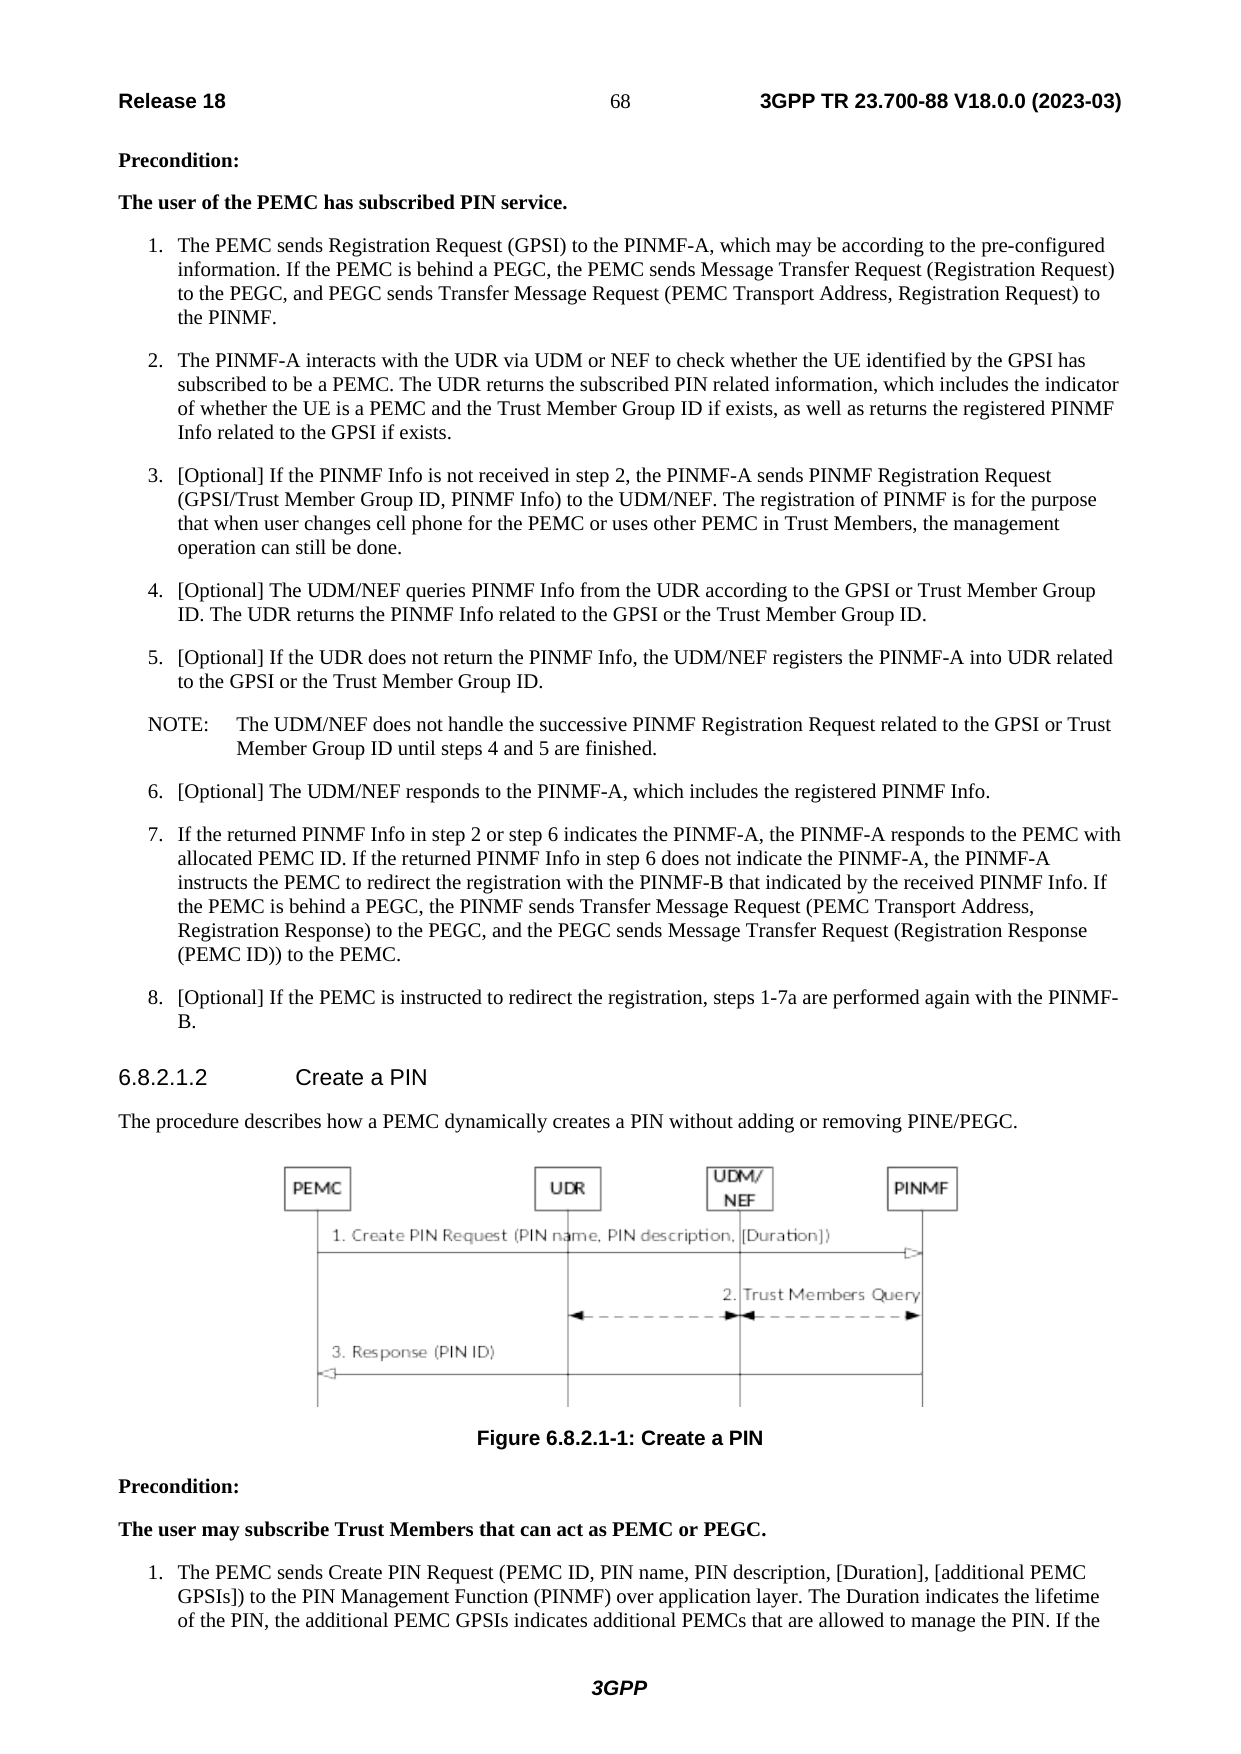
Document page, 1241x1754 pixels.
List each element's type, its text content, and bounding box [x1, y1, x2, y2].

text 7. If the returned PINMF Info in step 2 or step 6 indicates the PINMF-A, the PINMF-A responds to the PEMC with allocated PEMC ID. If the returned PINMF Info in step 6 does not indicate the PINMF-A, the PINMF-A instructs the PEMC to redirect the registration with the PINMF-B that indicated by the received PINMF Info. If the PEMC is behind a PEGC, the PINMF sends Transfer Message Request (PEMC Transport Address, Registration Response) to the PEGC, and the PEGC sends Message Transfer Request (Registration Response (PEMC ID)) to the PEMC. [148, 822, 1122, 966]
text Precondition: [118, 1474, 1122, 1498]
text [148, 1560, 1122, 1632]
subtitle 6.8.2.1.2 Create a PIN [118, 1064, 1122, 1090]
text 4. [Optional] The UDM/NEF queries PINMF Info from the UDR according to the GPSI or Trust Member Group ID. The UDR returns the PINMF Info related to the GPSI or the Trust Member Group ID. [148, 578, 1122, 626]
text Figure 6.8.2.1-1: Create a PIN [118, 1425, 1122, 1449]
text 3. [Optional] If the PINMF Info is not received in step 2, the PINMF-A sends PINMF Registration Request (GPSI/Trust Member Group ID, PINMF Info) to the UDM/NEF. The registration of PINMF is for the purpose that when user changes cell phone for the PEMC or uses other PEMC in Trust Members, the management operation can still be done. [148, 463, 1122, 559]
text The user may subscribe Trust Members that can act as PEMC or PEGC. [118, 1517, 1122, 1541]
text 8. [Optional] If the PEMC is instructed to redirect the registration, steps 1-7a are performed again with the PINMF-B. [148, 985, 1122, 1033]
text Precondition: [118, 147, 1122, 172]
text The procedure describes how a PEMC dynamically creates a PIN without adding or removing PINE/PEGC. [118, 1109, 1122, 1133]
text NOTE: The UDM/NEF does not handle the successive PINMF Registration Request related to the GPSI or Trust Member Group ID until steps 4 and 5 are finished. [148, 712, 1122, 760]
text 1. The PEMC sends Registration Request (GPSI) to the PINMF-A, which may be according to the pre-configured information. If the PEMC is behind a PEGC, the PEMC sends Message Transfer Request (Registration Request) to the PEGC, and PEGC sends Transfer Message Request (PEMC Transport Address, Registration Request) to the PINMF. [148, 233, 1122, 329]
text 6. [Optional] The UDM/NEF responds to the PINMF-A, which includes the registered PINMF Info. [148, 779, 1122, 803]
text The user of the PEMC has subscribed PIN service. [118, 190, 1122, 214]
text 5. [Optional] If the UDR does not return the PINMF Info, the UDM/NEF registers the PINMF-A into UDR related to the GPSI or the Trust Member Group ID. [148, 645, 1122, 693]
text 2. The PINMF-A interacts with the UDR via UDM or NEF to check whether the UE identified by the GPSI has subscribed to be a PEMC. The UDR returns the subscribed PIN related information, which includes the indicator of whether the UE is a PEMC and the Trust Member Group ID if exists, as well as returns the registered PINMF Info related to the GPSI if exists. [148, 348, 1122, 444]
